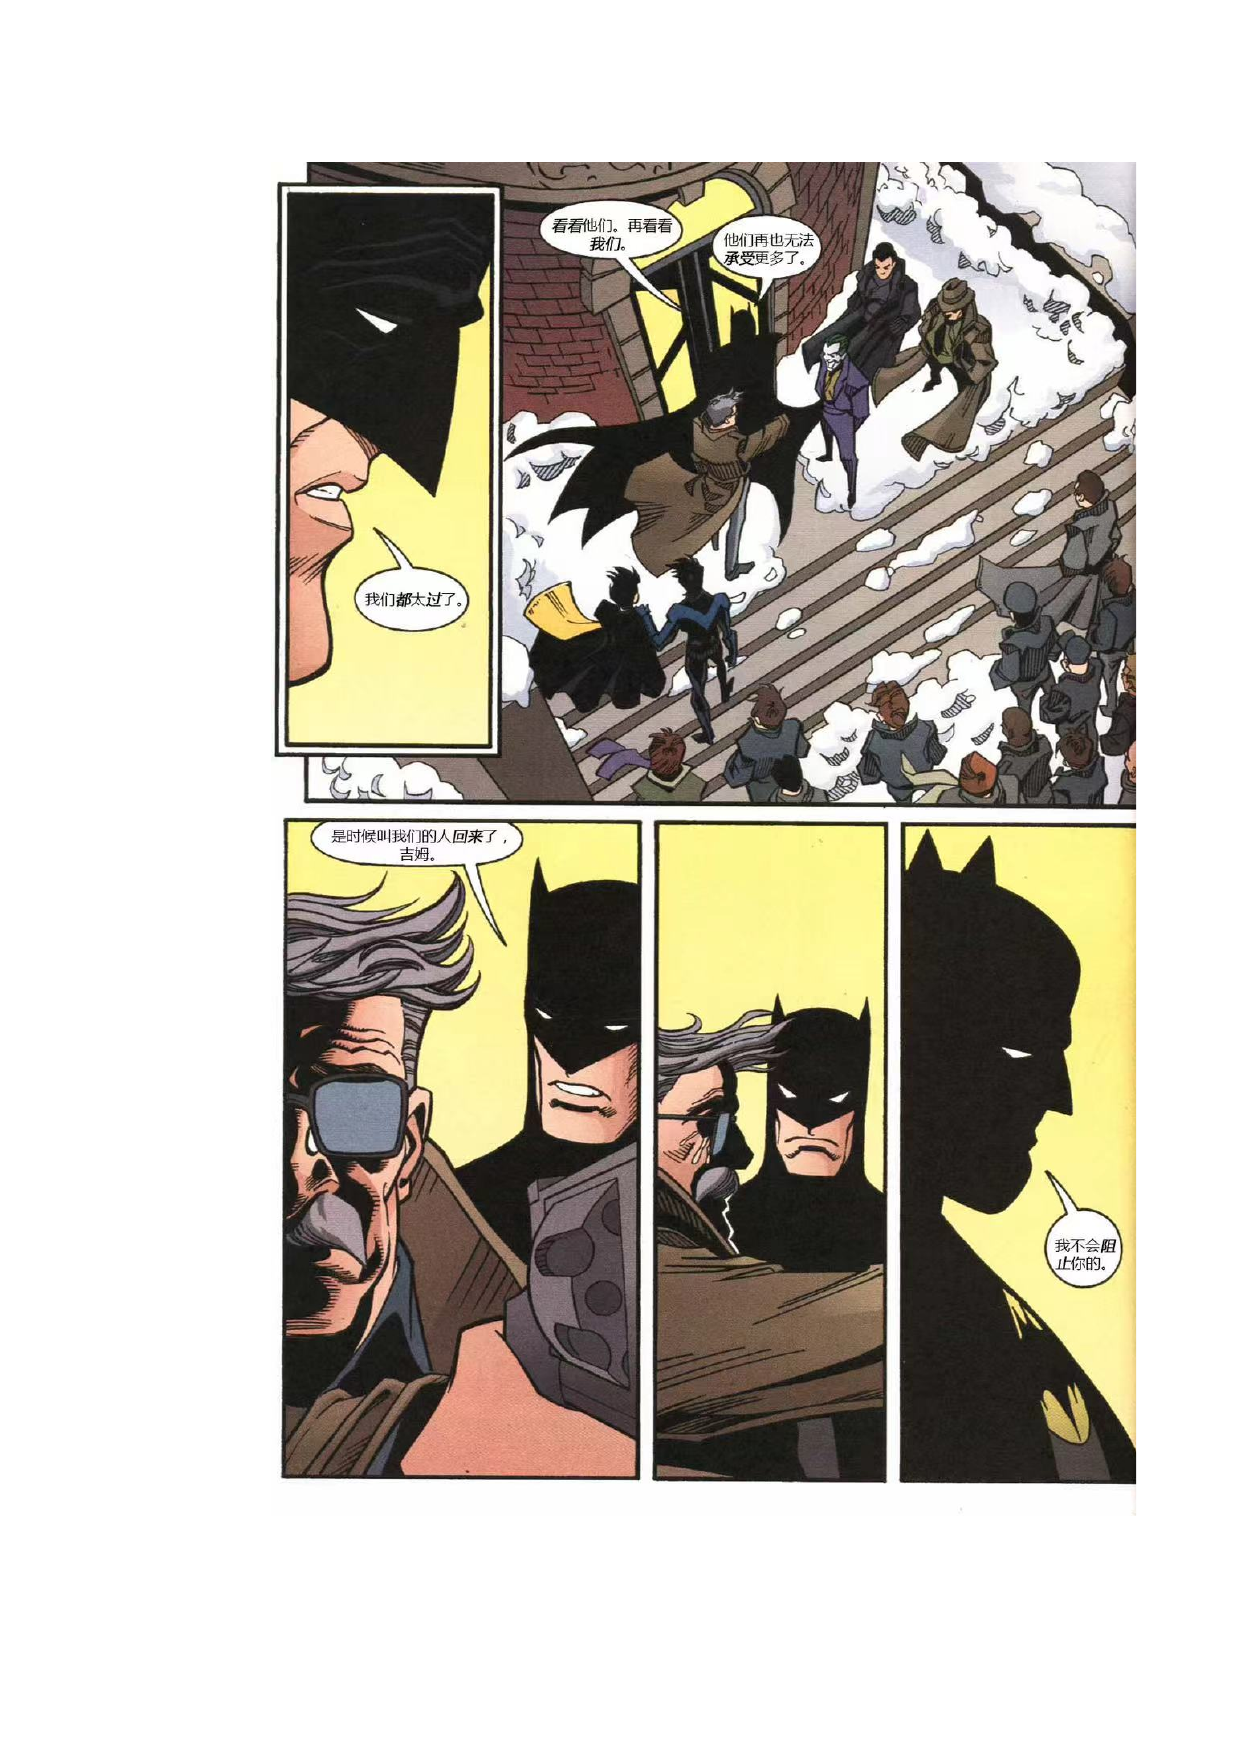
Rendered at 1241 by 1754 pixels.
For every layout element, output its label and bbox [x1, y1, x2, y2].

picture [270, 162, 1137, 1516]
